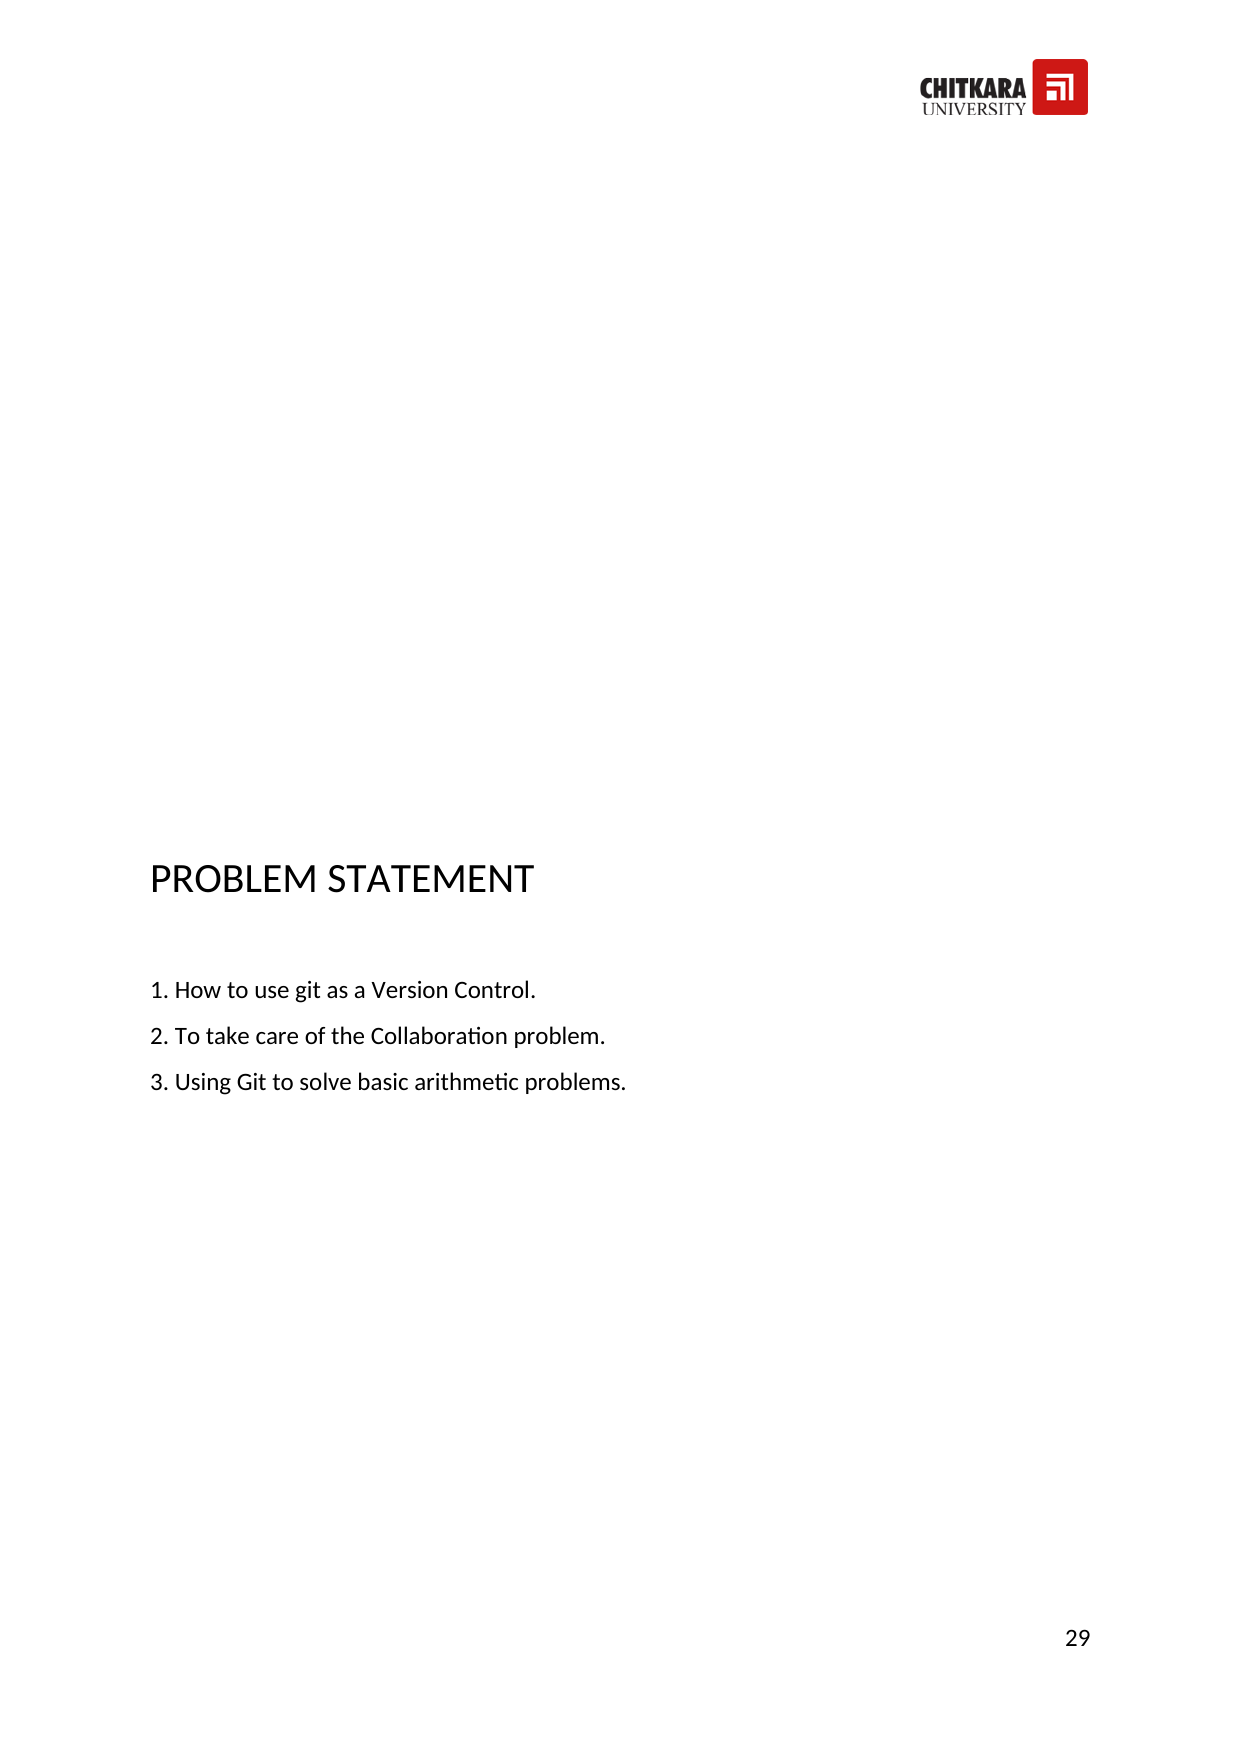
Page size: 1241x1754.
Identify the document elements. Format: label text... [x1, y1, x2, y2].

text 3. Using Git to solve basic arithmetic problems. [150, 1066, 1090, 1096]
picture [920, 59, 1091, 118]
text 1. How to use git as a Version Control. [150, 974, 1090, 1005]
text PROBLEM STATEMENT [150, 852, 1090, 903]
text 2. To take care of the Collaboration problem. [150, 1020, 1090, 1050]
